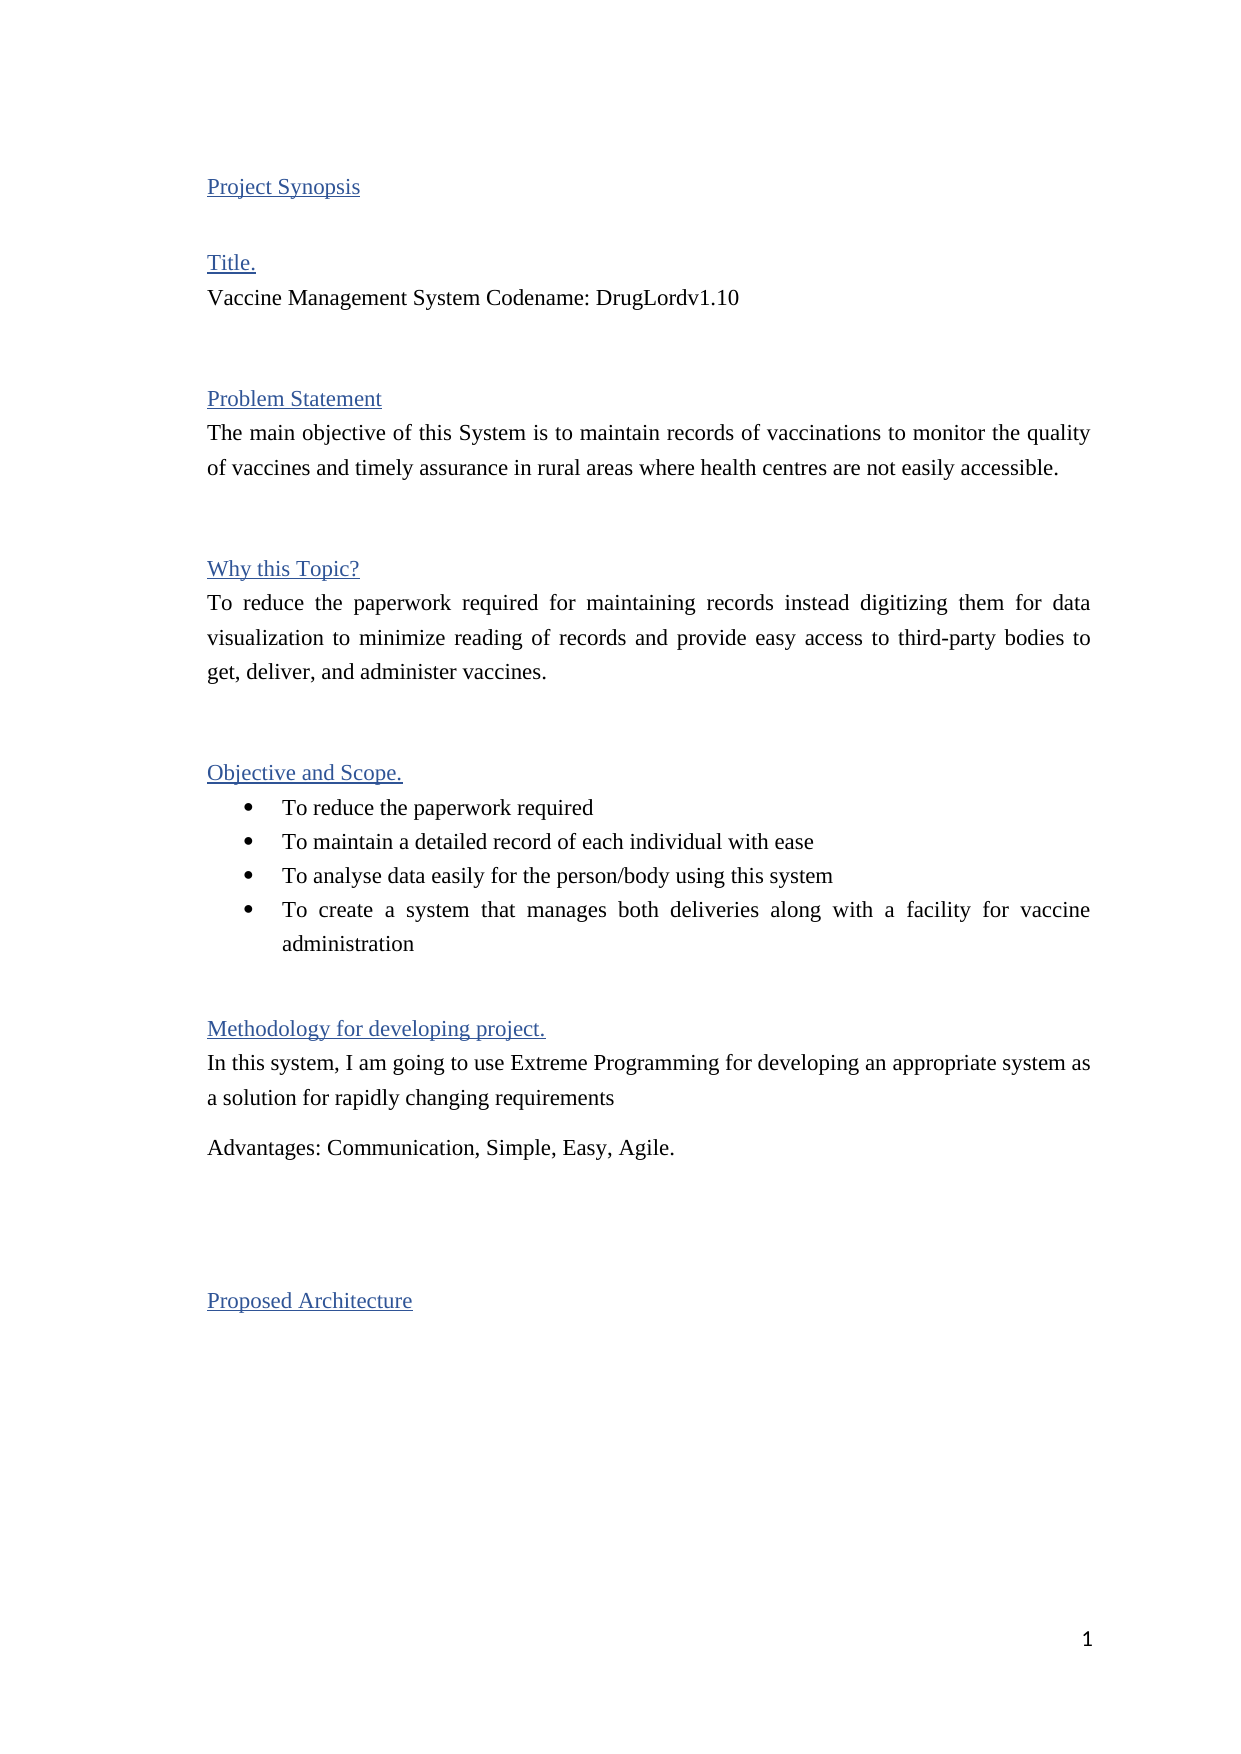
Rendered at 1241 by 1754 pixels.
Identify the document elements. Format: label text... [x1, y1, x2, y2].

text Vaccine Management System Codename: DrugLordv1.10 [207, 283, 1092, 310]
text The main objective of this System is to maintain records of vaccinations to monitor the quality of vaccines and timely assurance in rural areas where health centres are not easily accessible. [207, 419, 1092, 480]
list To create a system that manages both deliveries along with a facility for vaccine administration [244, 896, 1092, 957]
text Advantages: Communication, Simple, Easy, Agile. [207, 1134, 1092, 1161]
subtitle Proposed Architecture [207, 1287, 1092, 1313]
list To analyse data easily for the person/body using this system [244, 862, 1092, 888]
subtitle Objective and Scope. [207, 759, 1092, 786]
text To reduce the paperwork required for maintaining records instead digitizing them for data visualization to minimize reading of records and provide easy access to third-party bodies to get, deliver, and administer vaccines. [207, 589, 1092, 684]
list To maintain a detailed record of each individual with ease [244, 828, 1092, 854]
subtitle Why this Topic? [207, 555, 1092, 582]
list To reduce the paperwork required [244, 793, 1092, 820]
subtitle Title. [207, 249, 1092, 276]
subtitle Project Synopsis [207, 173, 1092, 199]
subtitle Methodology for developing project. [207, 1015, 1092, 1042]
text In this system, I am going to use Extreme Programming for developing an appropriate system as a solution for rapidly changing requirements [207, 1049, 1092, 1110]
subtitle Problem Statement [207, 385, 1092, 412]
